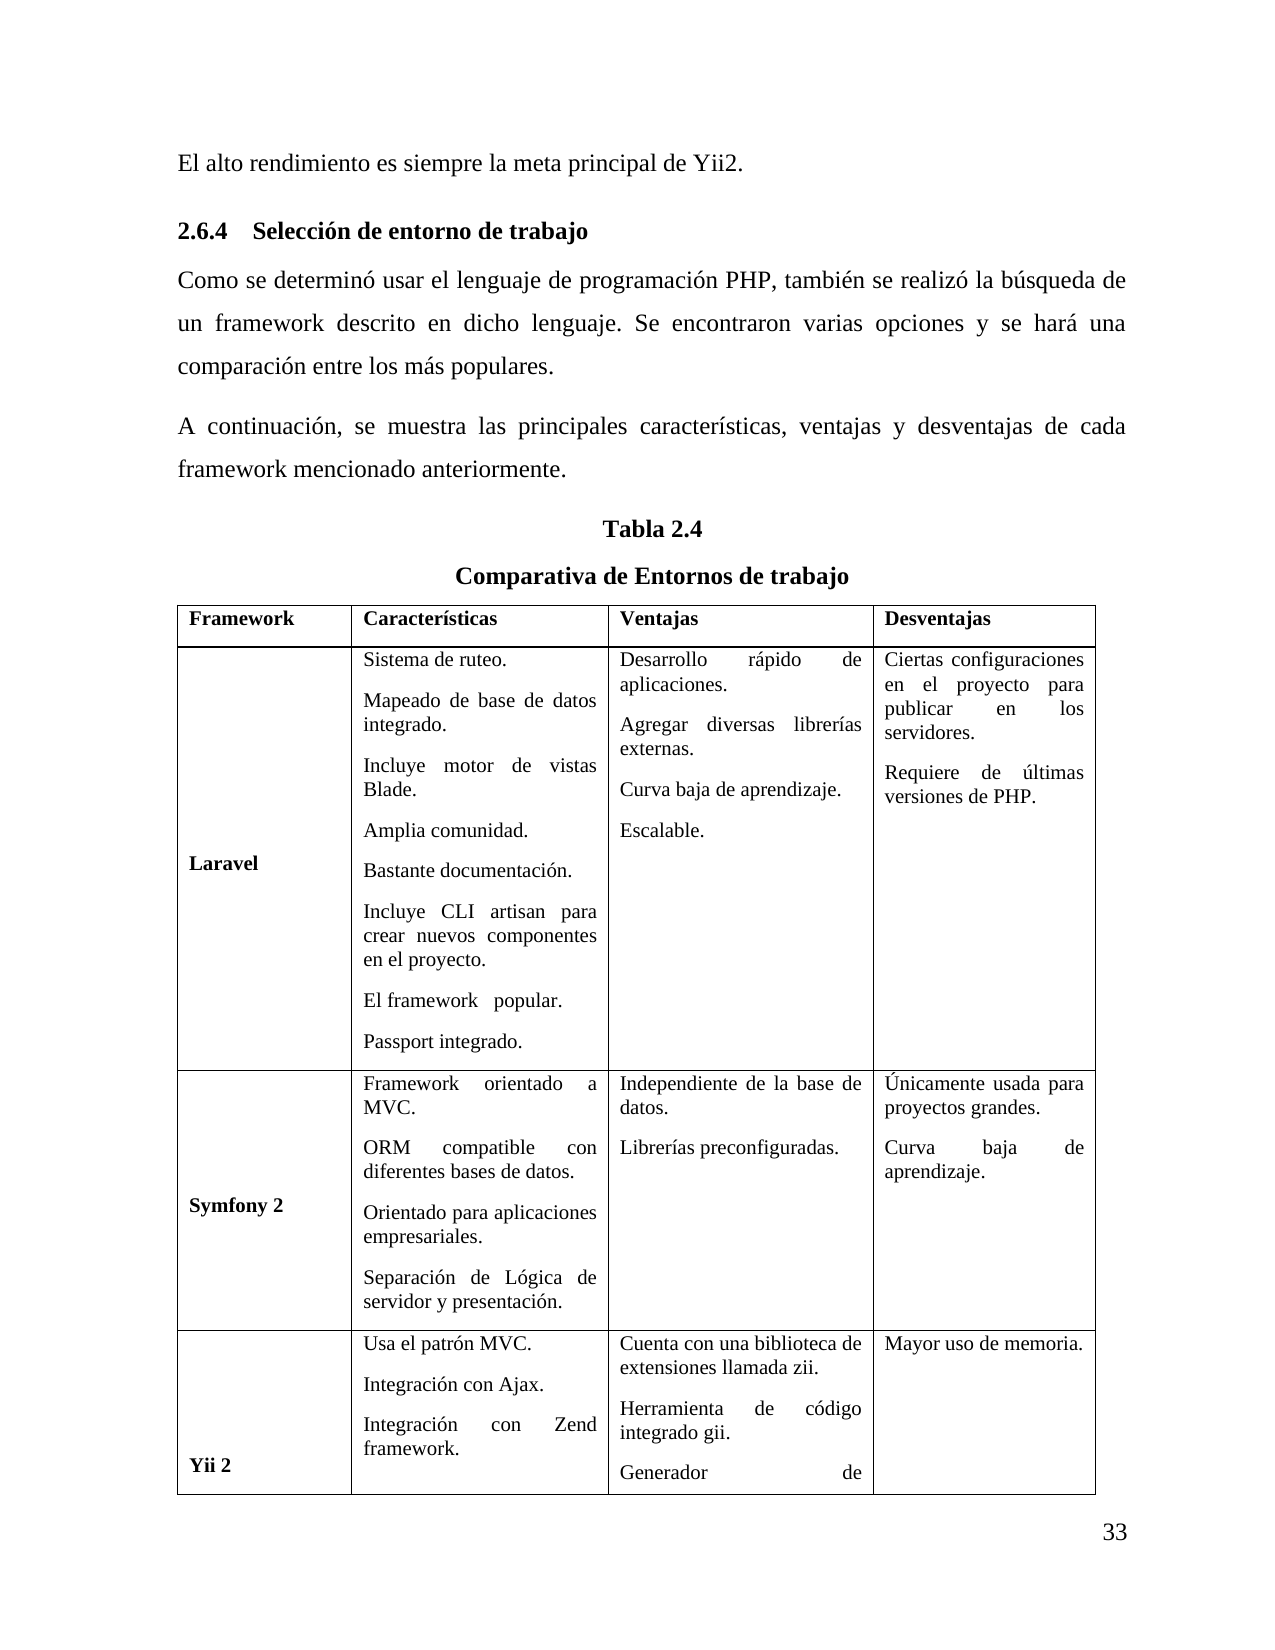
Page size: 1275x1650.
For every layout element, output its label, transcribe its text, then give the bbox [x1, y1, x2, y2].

table_cell Sistema de ruteo. Mapeado de base de datos integrado. Incluye motor de vistas Blade. Amplia comunidad. Bastante documentación. Incluye CLI artisan para crear nuevos componentes en el proyecto. El framework popular. Passport integrado. [352, 648, 608, 1069]
subtitle Selección de entorno de trabajo [177, 216, 1127, 244]
table_header Ventajas [609, 606, 873, 646]
table_cell Independiente de la base de datos. Librerías preconfiguradas. [609, 1071, 873, 1330]
table_header Desventajas [874, 606, 1095, 646]
table_header Características [352, 606, 608, 646]
subtitle Tabla 2.4 [177, 514, 1127, 543]
table_cell Symfony 2 [178, 1071, 351, 1330]
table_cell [609, 1331, 873, 1494]
text A continuación, se muestra las principales características, ventajas y desventajas de cada framework mencionado anteriormente. [177, 411, 1127, 483]
table_cell Únicamente usada para proyectos grandes. Curva baja de aprendizaje. [874, 1071, 1095, 1330]
text Como se determinó usar el lenguaje de programación PHP, también se realizó la búsqueda de un framework descrito en dicho lenguaje. Se encontraron varias opciones y se hará una comparación entre los más populares. [177, 265, 1127, 380]
subtitle Comparativa de Entornos de trabajo [177, 561, 1127, 590]
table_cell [352, 1331, 608, 1494]
table_cell Framework orientado a MVC. ORM compatible con diferentes bases de datos. Orientado para aplicaciones empresariales. Separación de Lógica de servidor y presentación. [352, 1071, 608, 1330]
table_header Framework [178, 606, 351, 646]
table_cell Ciertas configuraciones en el proyecto para publicar en los servidores. Requiere de últimas versiones de PHP. [874, 648, 1095, 1069]
table_cell Desarrollo rápido de aplicaciones. Agregar diversas librerías externas. Curva baja de aprendizaje. Escalable. [609, 648, 873, 1069]
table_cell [874, 1331, 1095, 1494]
table_cell Yii 2 [178, 1331, 351, 1494]
table_cell Laravel [178, 648, 351, 1069]
text El alto rendimiento es siempre la meta principal de Yii2. [177, 148, 1127, 176]
